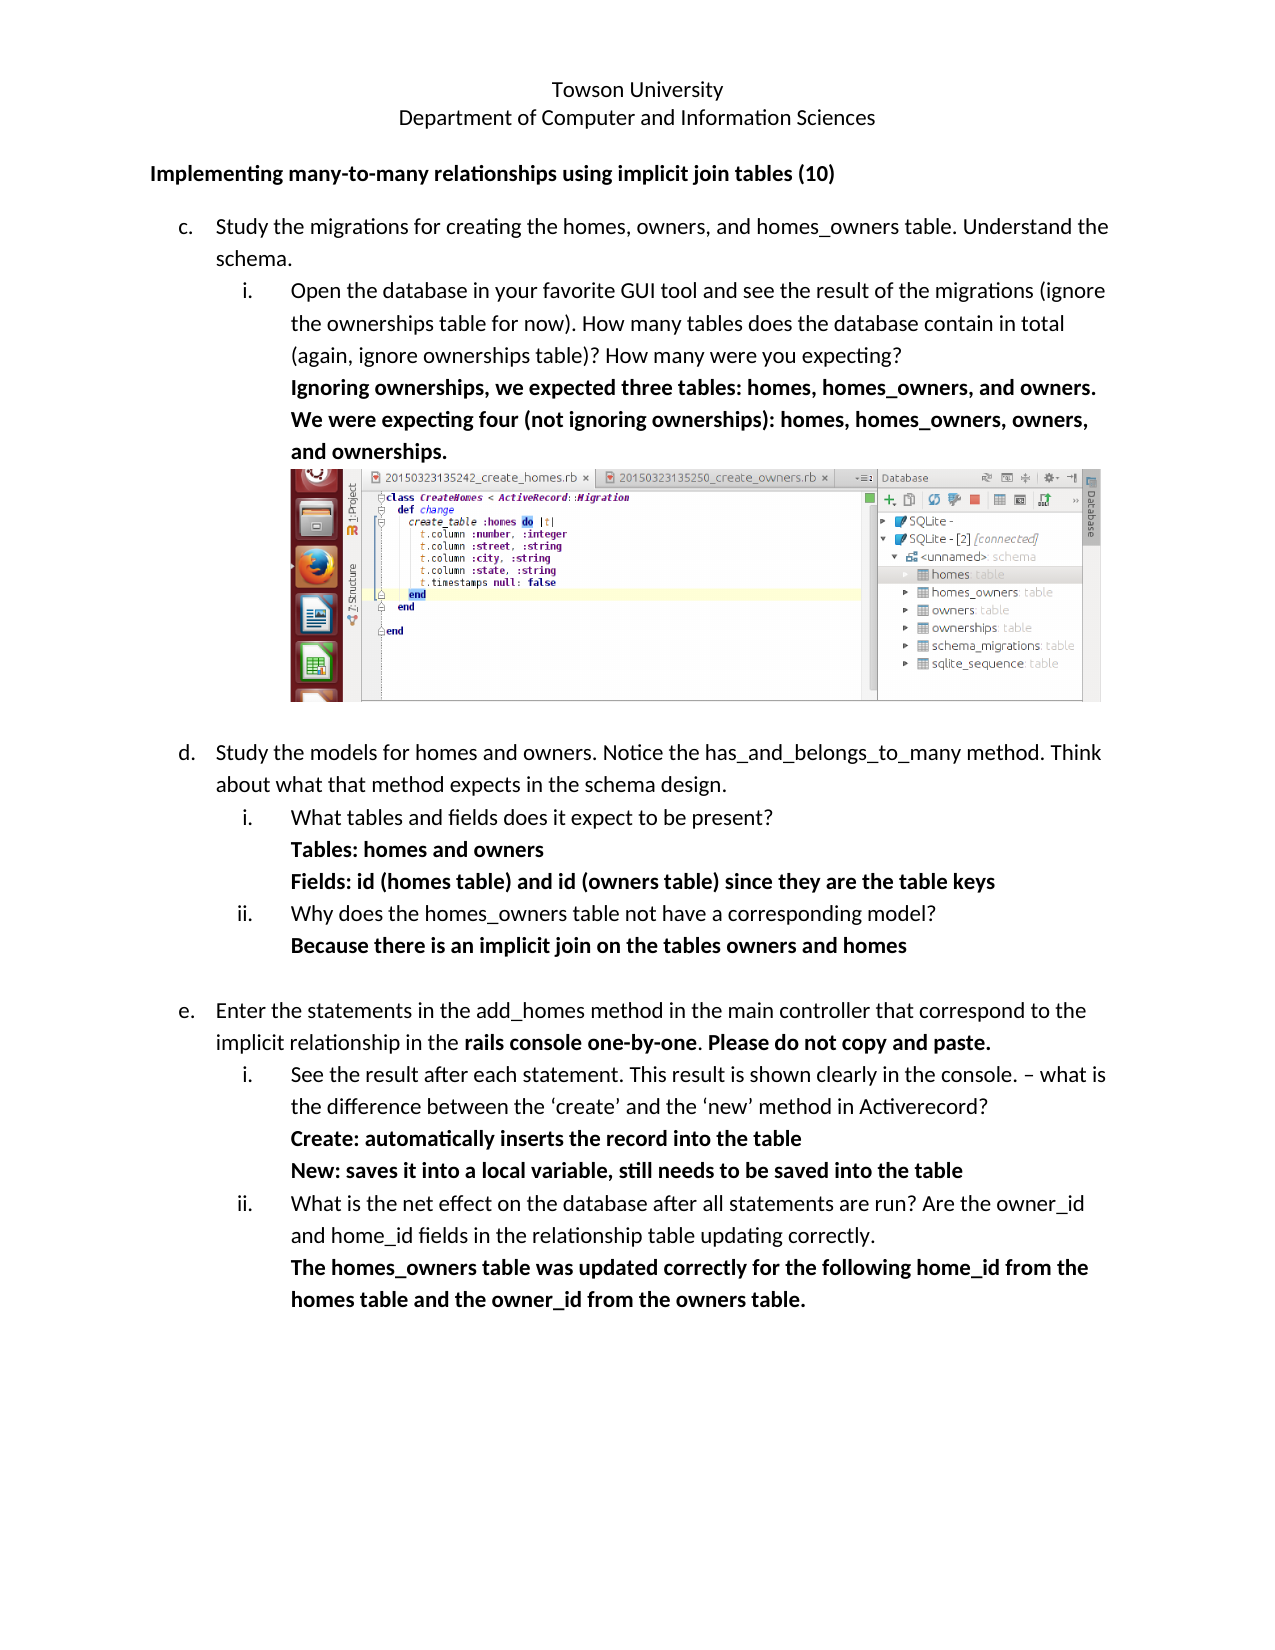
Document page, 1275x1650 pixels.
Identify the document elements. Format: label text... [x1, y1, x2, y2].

list Open the database in your favorite GUI tool and see the result of the migrations (ignore the ownerships table for now). How many tables does the database contain in total (again, ignore ownerships table)? How many were you expecting? [253, 276, 1125, 369]
list Study the migrations for creating the homes, owners, and homes_owners table. Understand the schema. [178, 212, 1125, 272]
list Fields: id (homes table) and id (owners table) since they are the table keys [291, 867, 1125, 895]
list What is the net effect on the database after all statements are run? Are the owner_id and home_id fields in the relationship table updating correctly. [253, 1189, 1125, 1249]
list The homes_owners table was updated correctly for the following home_id from the homes table and the owner_id from the owners table. [291, 1253, 1125, 1313]
list Because there is an implicit join on the tables owners and homes [291, 931, 1125, 959]
list Create: automatically inserts the record into the table [291, 1124, 1125, 1152]
list Study the models for homes and owners. Notice the has_and_belongs_to_many method. Think about what that method expects in the schema design. [178, 738, 1125, 798]
list See the result after each statement. This result is shown clearly in the console. – what is the difference between the ‘create’ and the ‘new’ method in Activerecord? [253, 1060, 1125, 1120]
text Implementing many-to-many relationships using implicit join tables (10) [150, 159, 1125, 187]
list New: saves it into a local variable, still needs to be saved into the table [291, 1157, 1125, 1185]
list Tables: homes and owners [291, 835, 1125, 863]
list Ignoring ownerships, we expected three tables: homes, homes_owners, and owners. [291, 373, 1125, 401]
list Why does the homes_owners table not have a corresponding model? [253, 899, 1125, 927]
list Enter the statements in the add_homes method in the main controller that correspond to the implicit relationship in the rails console one-by-one. Please do not copy and paste. [178, 996, 1125, 1056]
picture [290, 469, 1101, 702]
list What tables and fields does it expect to be present? [253, 803, 1125, 831]
list We were expecting four (not ignoring ownerships): homes, homes_owners, owners, and ownerships. [291, 405, 1125, 465]
